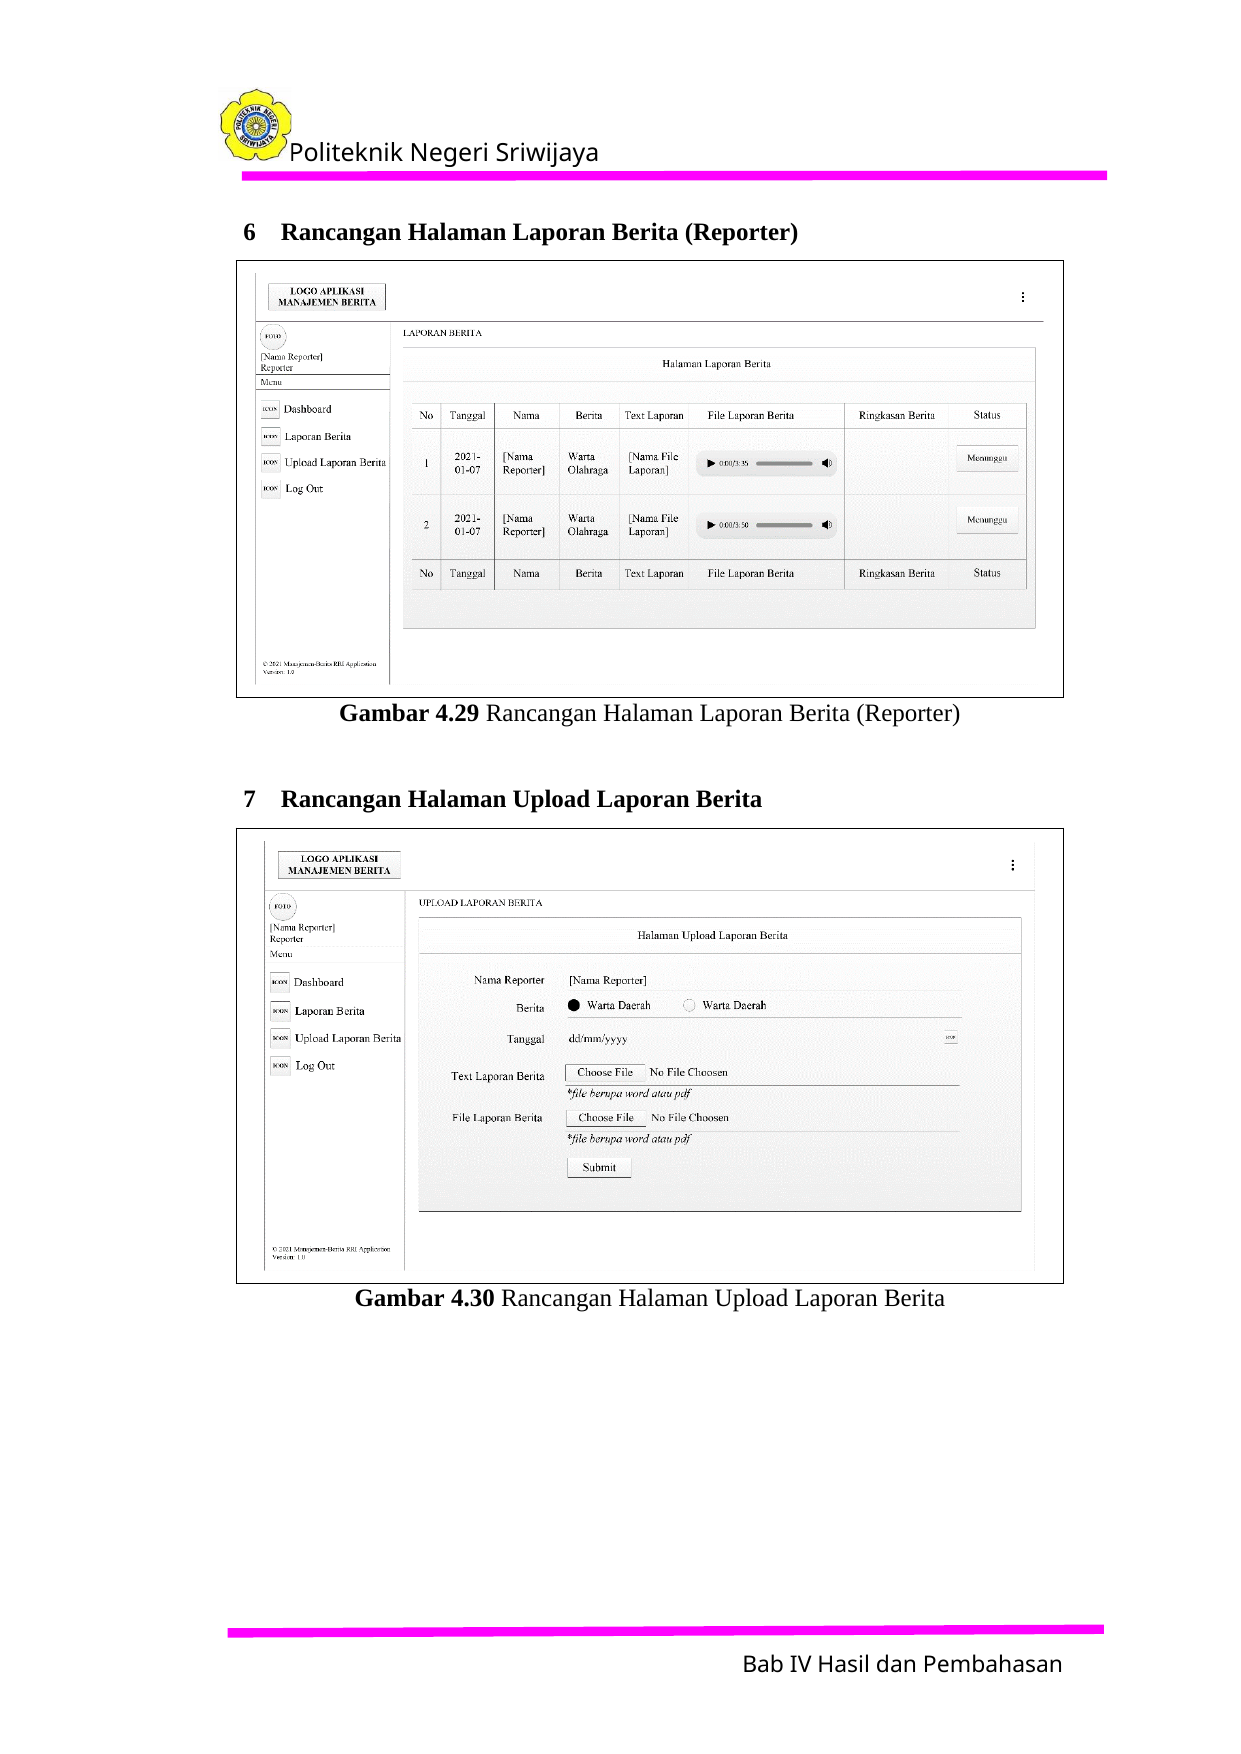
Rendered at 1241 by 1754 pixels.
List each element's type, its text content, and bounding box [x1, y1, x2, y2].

picture [264, 841, 1036, 1271]
text Gambar 4.30 Rancangan Halaman Upload Laporan Berita [236, 1284, 1063, 1312]
list Rancangan Halaman Laporan Berita (Reporter) [243, 217, 1063, 246]
text Gambar 4.29 Rancangan Halaman Laporan Berita (Reporter) [236, 698, 1063, 727]
list Rancangan Halaman Upload Laporan Berita [243, 784, 1063, 813]
picture [216, 87, 292, 159]
table_header [237, 261, 1063, 697]
picture [255, 273, 1044, 685]
table_header [237, 829, 1063, 1282]
